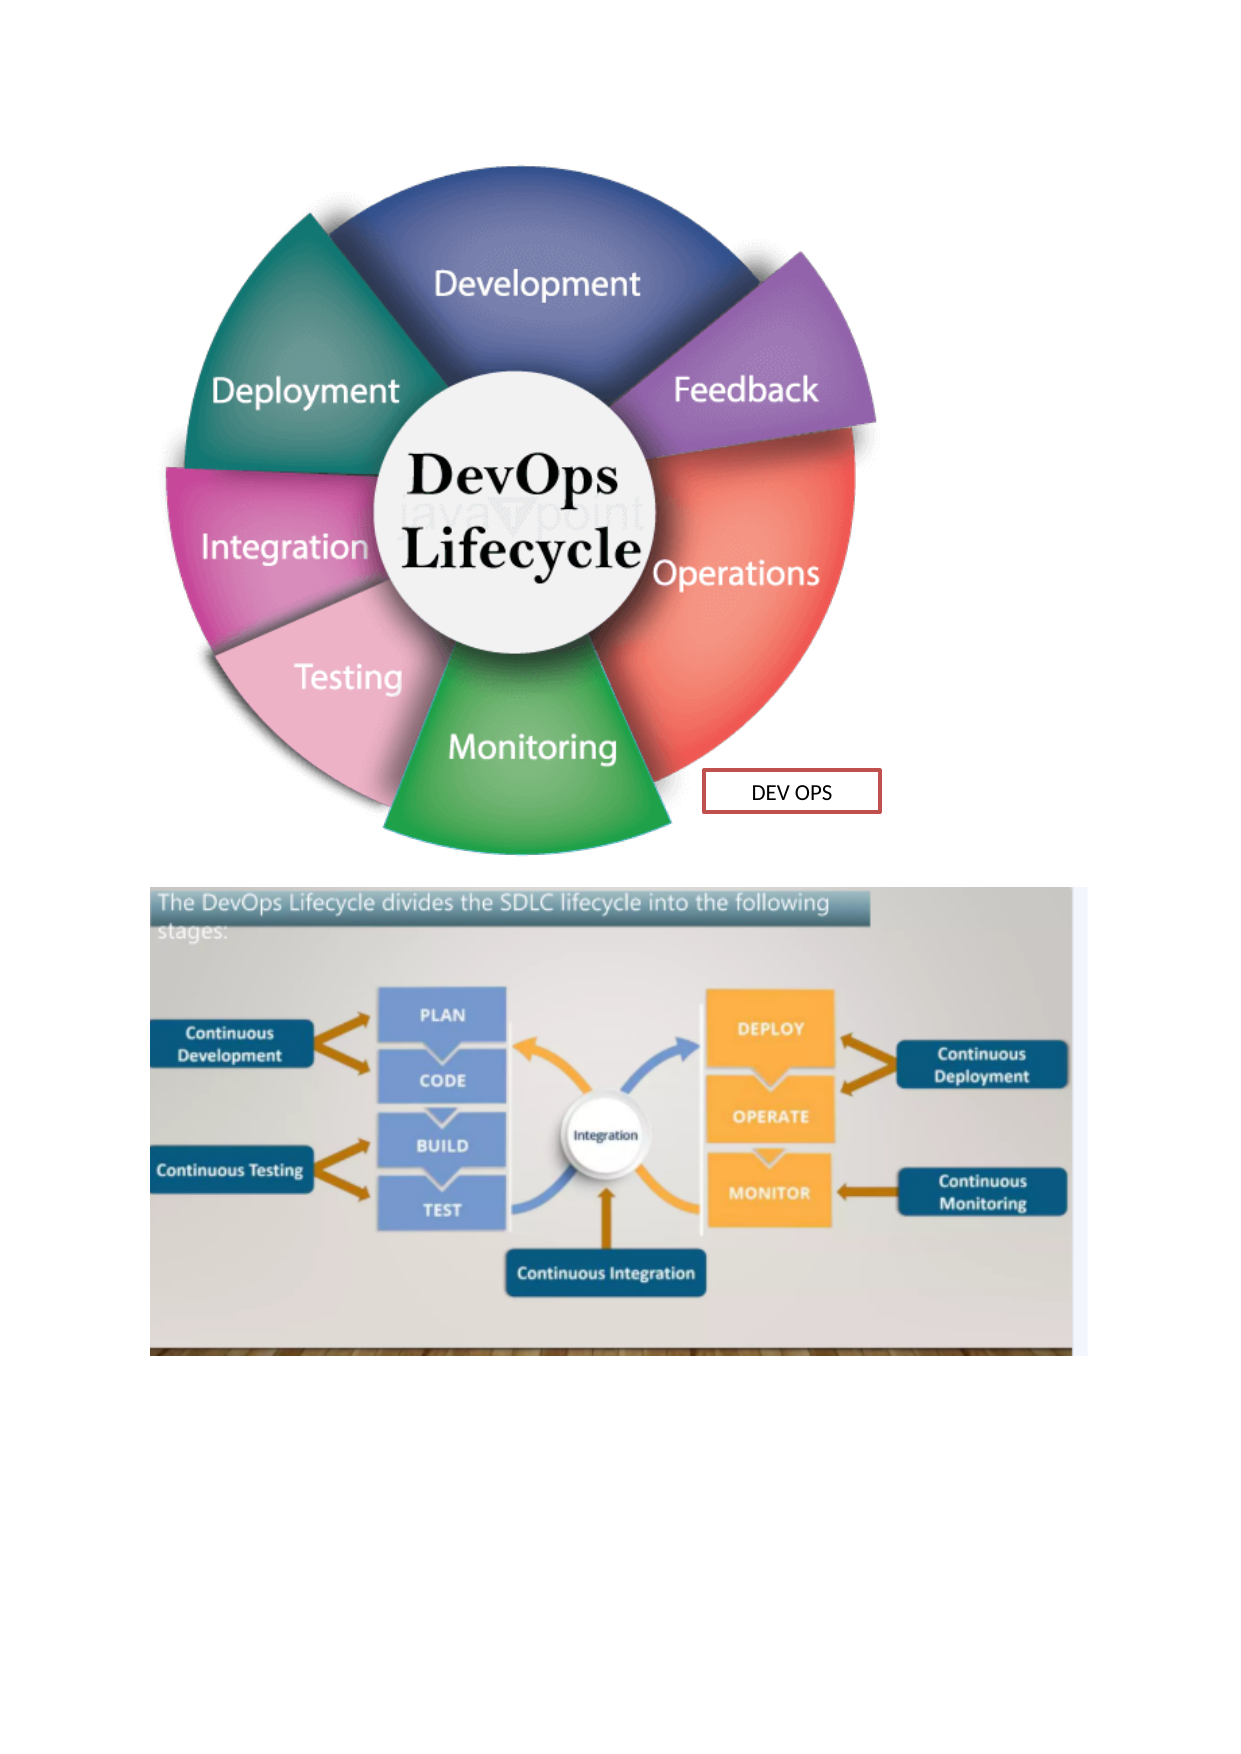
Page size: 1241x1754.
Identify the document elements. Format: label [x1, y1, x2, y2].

picture [156, 1162, 305, 1180]
picture [150, 887, 1088, 1356]
picture [150, 150, 890, 863]
